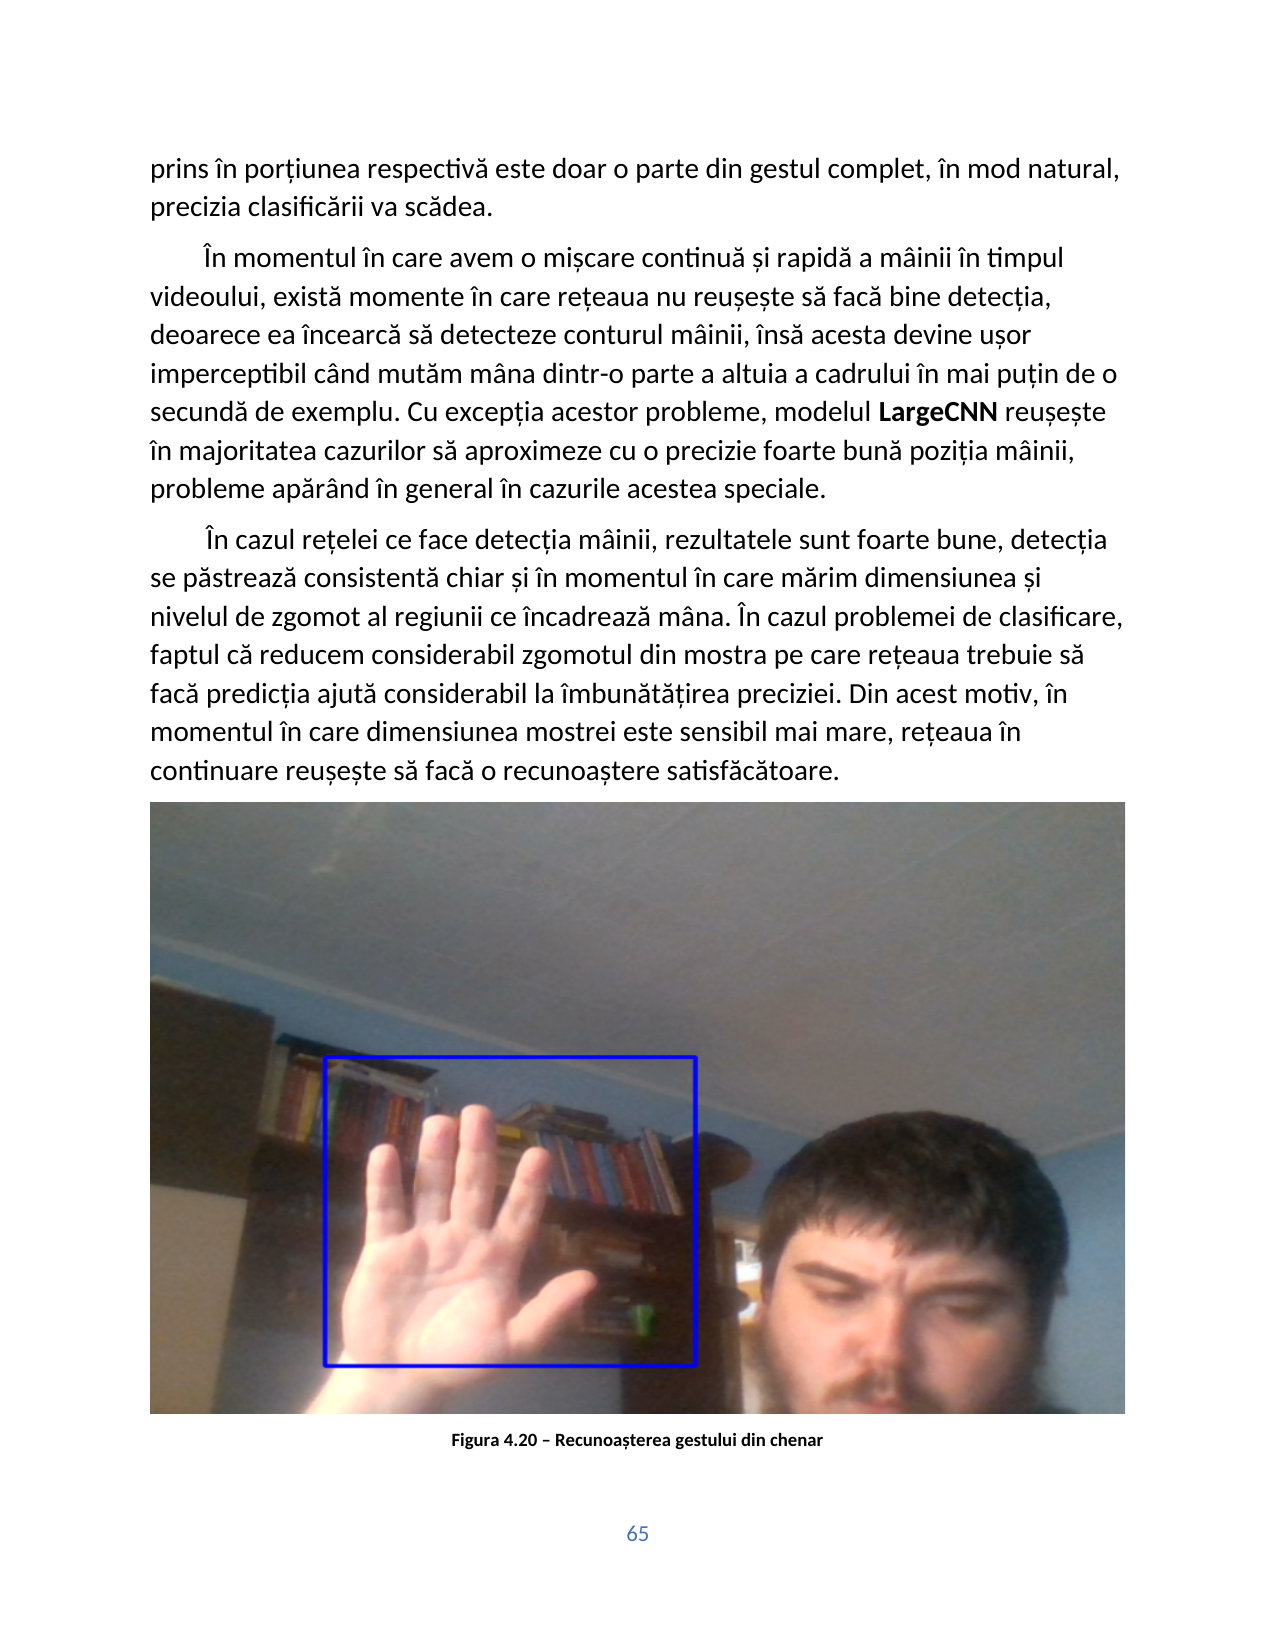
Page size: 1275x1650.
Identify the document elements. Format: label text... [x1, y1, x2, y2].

text În cazul rețelei ce face detecția mâinii, rezultatele sunt foarte bune, detecția se păstrează consistentă chiar și în momentul în care mărim dimensiunea și nivelul de zgomot al regiunii ce încadrează mâna. În cazul problemei de clasificare, faptul că reducem considerabil zgomotul din mostra pe care rețeaua trebuie să facă predicția ajută considerabil la îmbunătățirea preciziei. Din acest motiv, în momentul în care dimensiunea mostrei este sensibil mai mare, rețeaua în continuare reușește să facă o recunoaștere satisfăcătoare. [150, 521, 1125, 787]
text Figura 4.20 – Recunoașterea gestului din chenar [150, 1428, 1125, 1451]
text În momentul în care avem o mișcare continuă și rapidă a mâinii în timpul videoului, există momente în care rețeaua nu reușește să facă bine detecția, deoarece ea încearcă să detecteze conturul mâinii, însă acesta devine ușor imperceptibil când mutăm mâna dintr-o parte a altuia a cadrului în mai puțin de o secundă de exemplu. Cu excepția acestor probleme, modelul LargeCNN reușește în majoritatea cazurilor să aproximeze cu o precizie foarte bună poziția mâinii, probleme apărând în general în cazurile acestea speciale. [150, 239, 1125, 506]
picture [150, 802, 1125, 1414]
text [150, 150, 1125, 224]
